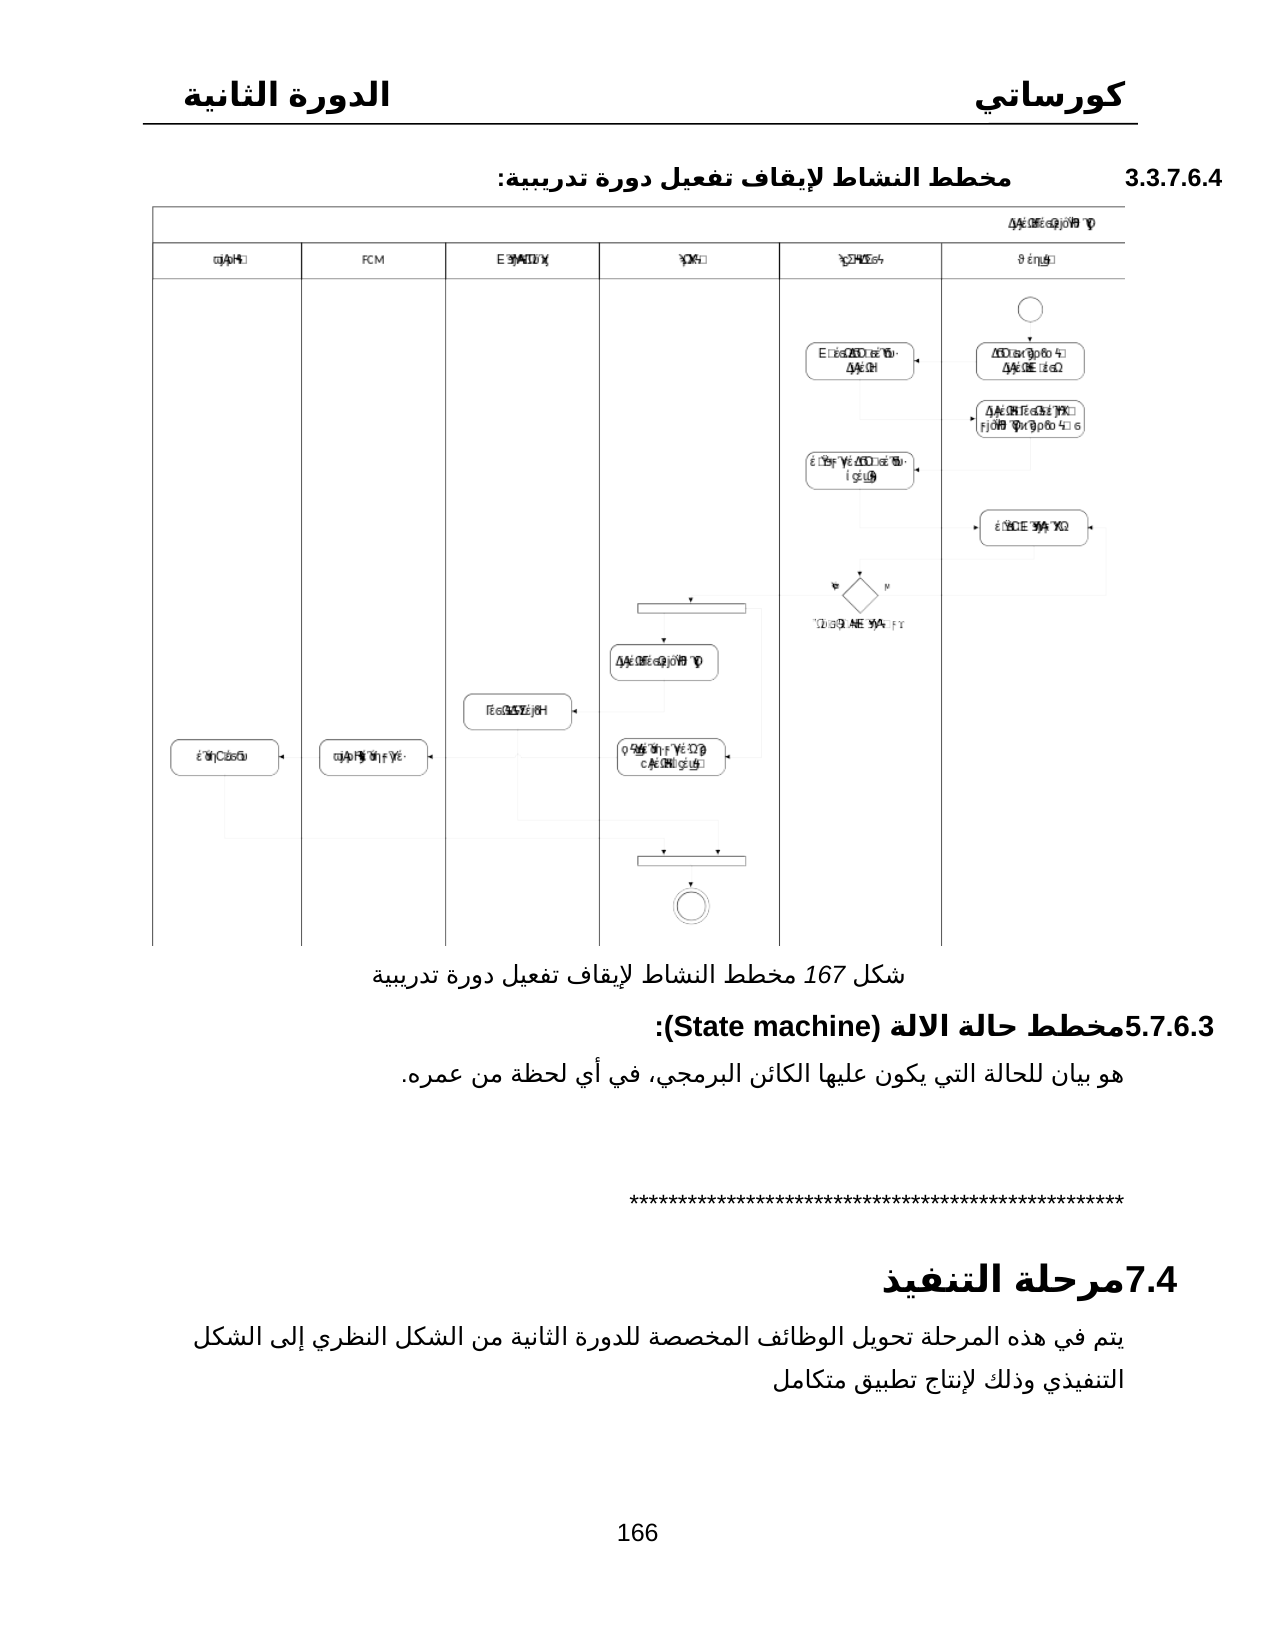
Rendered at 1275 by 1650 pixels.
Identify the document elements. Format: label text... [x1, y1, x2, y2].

text *************************************************** [150, 1189, 1125, 1218]
text هو بيان للحالة التي يكون عليها الكائن البرمجي، في أي لحظة من عمره. [150, 1059, 1125, 1088]
subtitle مخطط حالة الالة (State machine): [150, 1009, 1125, 1043]
subtitle مرحلة التنفيذ [150, 1257, 1125, 1300]
text يتم في هذه المرحلة تحويل الوظائف المخصصة للدورة الثانية من الشكل النظري إلى الشكل التنفيذي وذلك لإنتاج تطبيق متكامل [150, 1322, 1125, 1393]
subtitle مخطط النشاط لإيقاف تفعيل دورة تدريبية: [150, 162, 1125, 191]
